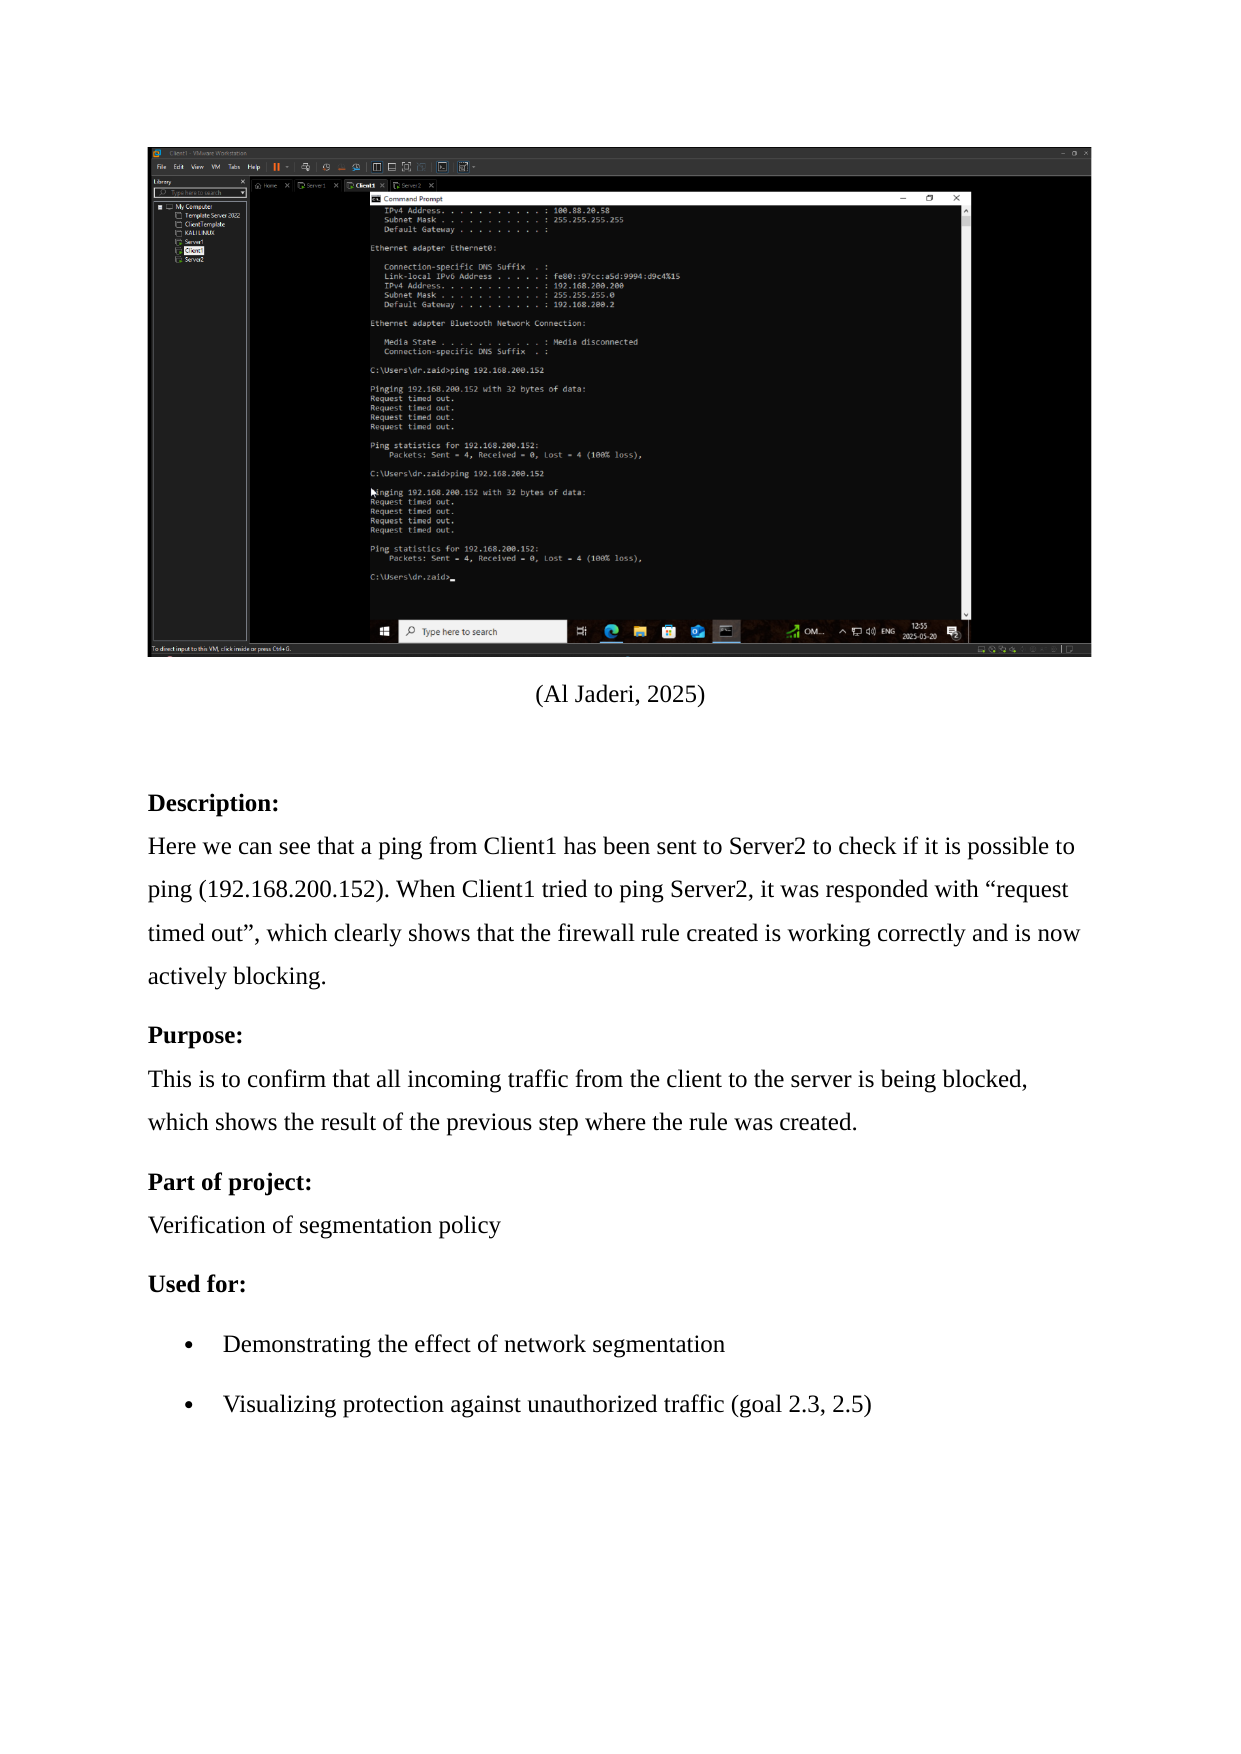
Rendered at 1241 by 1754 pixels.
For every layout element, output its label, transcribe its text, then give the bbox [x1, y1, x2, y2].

text Part of project: Verification of segmentation policy [148, 1167, 1093, 1238]
text Used for: [148, 1269, 1093, 1298]
list Demonstrating the effect of network segmentation [185, 1329, 1093, 1358]
list Visualizing protection against unauthorized traffic (goal 2.3, 2.5) [185, 1389, 1093, 1418]
text Purpose: This is to confirm that all incoming traffic from the client to the server is being blocked, which shows the result of the previous step where the rule was created. [148, 1021, 1093, 1136]
picture [147, 147, 1092, 657]
text Description: Here we can see that a ping from Client1 has been sent to Server2 to check if it is possible to ping (192.168.200.152). When Client1 tried to ping Server2, it was responded with “request timed out”, which clearly shows that the firewall rule created is working correctly and is now actively blocking. [148, 788, 1093, 989]
text (Al Jaderi, 2025) [148, 679, 1093, 707]
